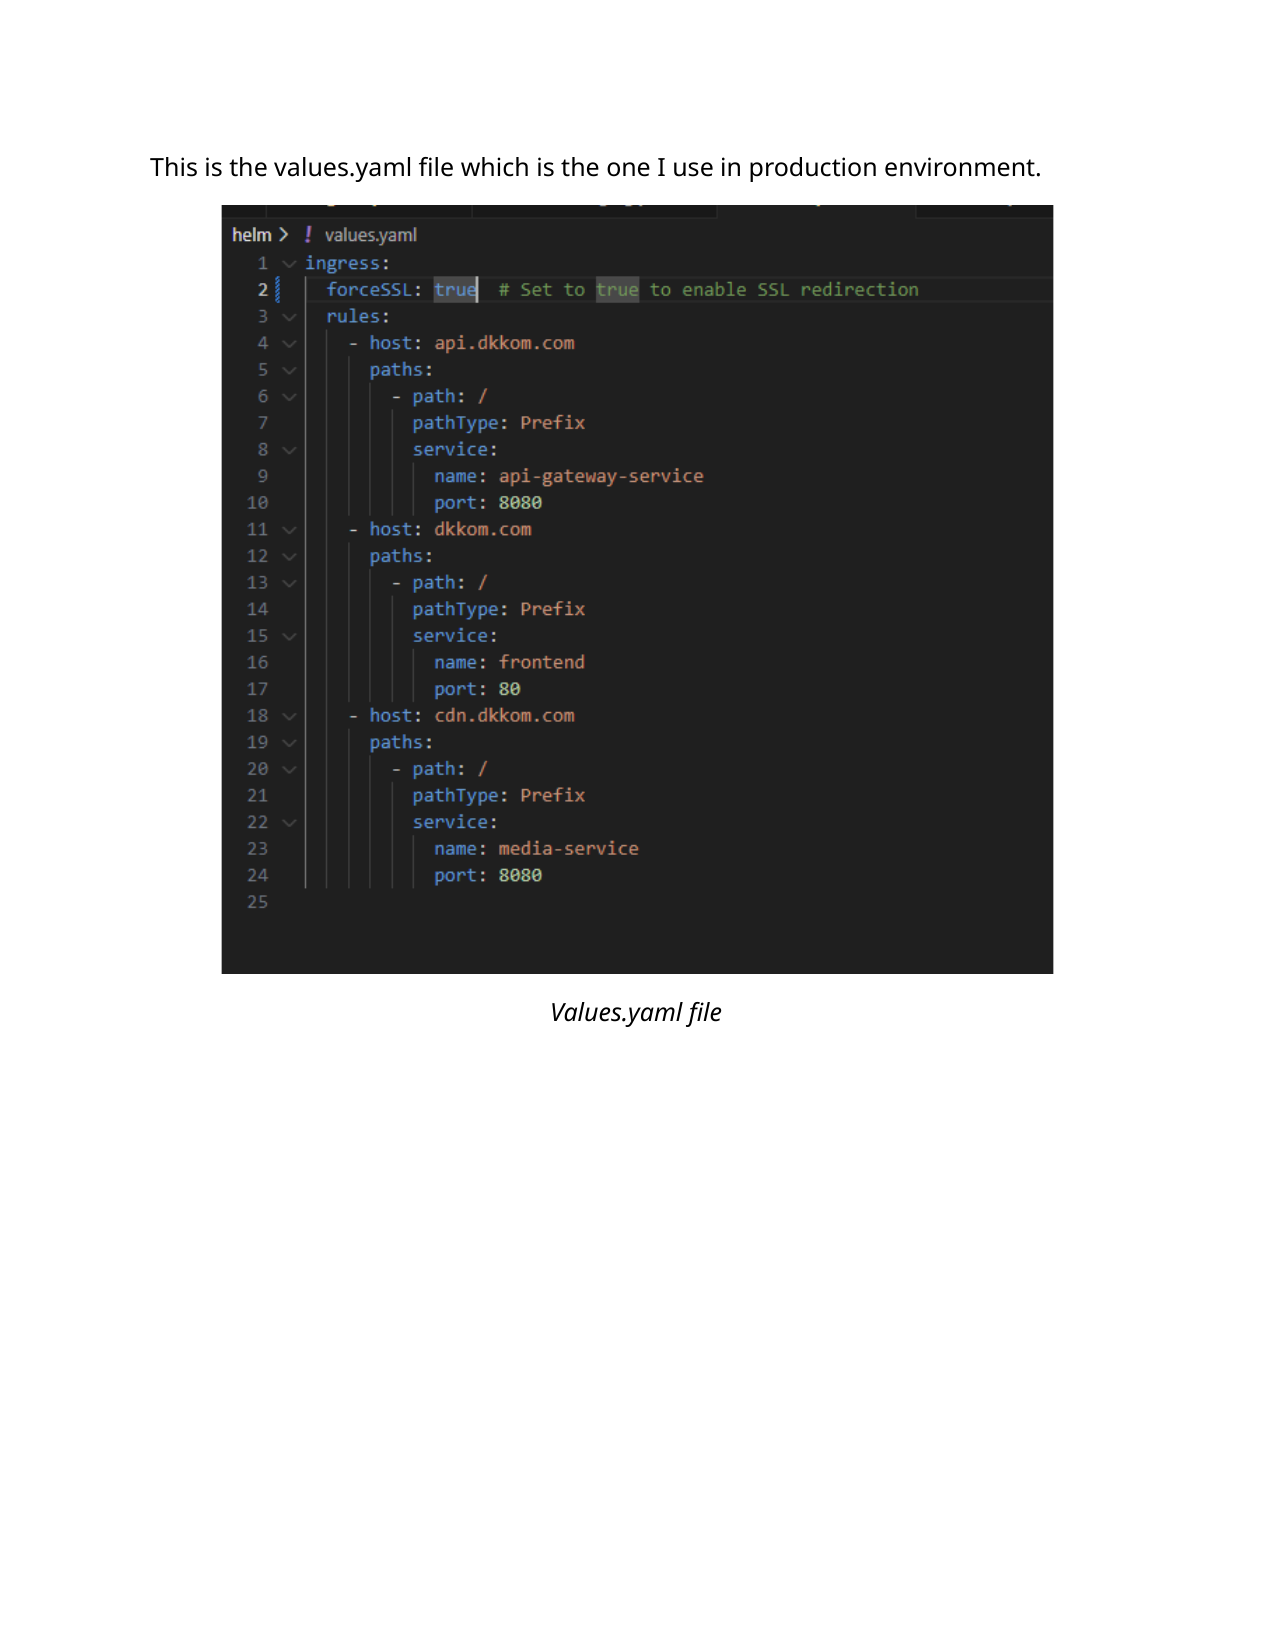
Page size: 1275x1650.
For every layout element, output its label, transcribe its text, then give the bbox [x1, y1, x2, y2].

text This is the values.yaml file which is the one I use in production environment. [150, 150, 1125, 184]
text Values.yaml file [150, 995, 1125, 1029]
picture [221, 205, 1054, 974]
